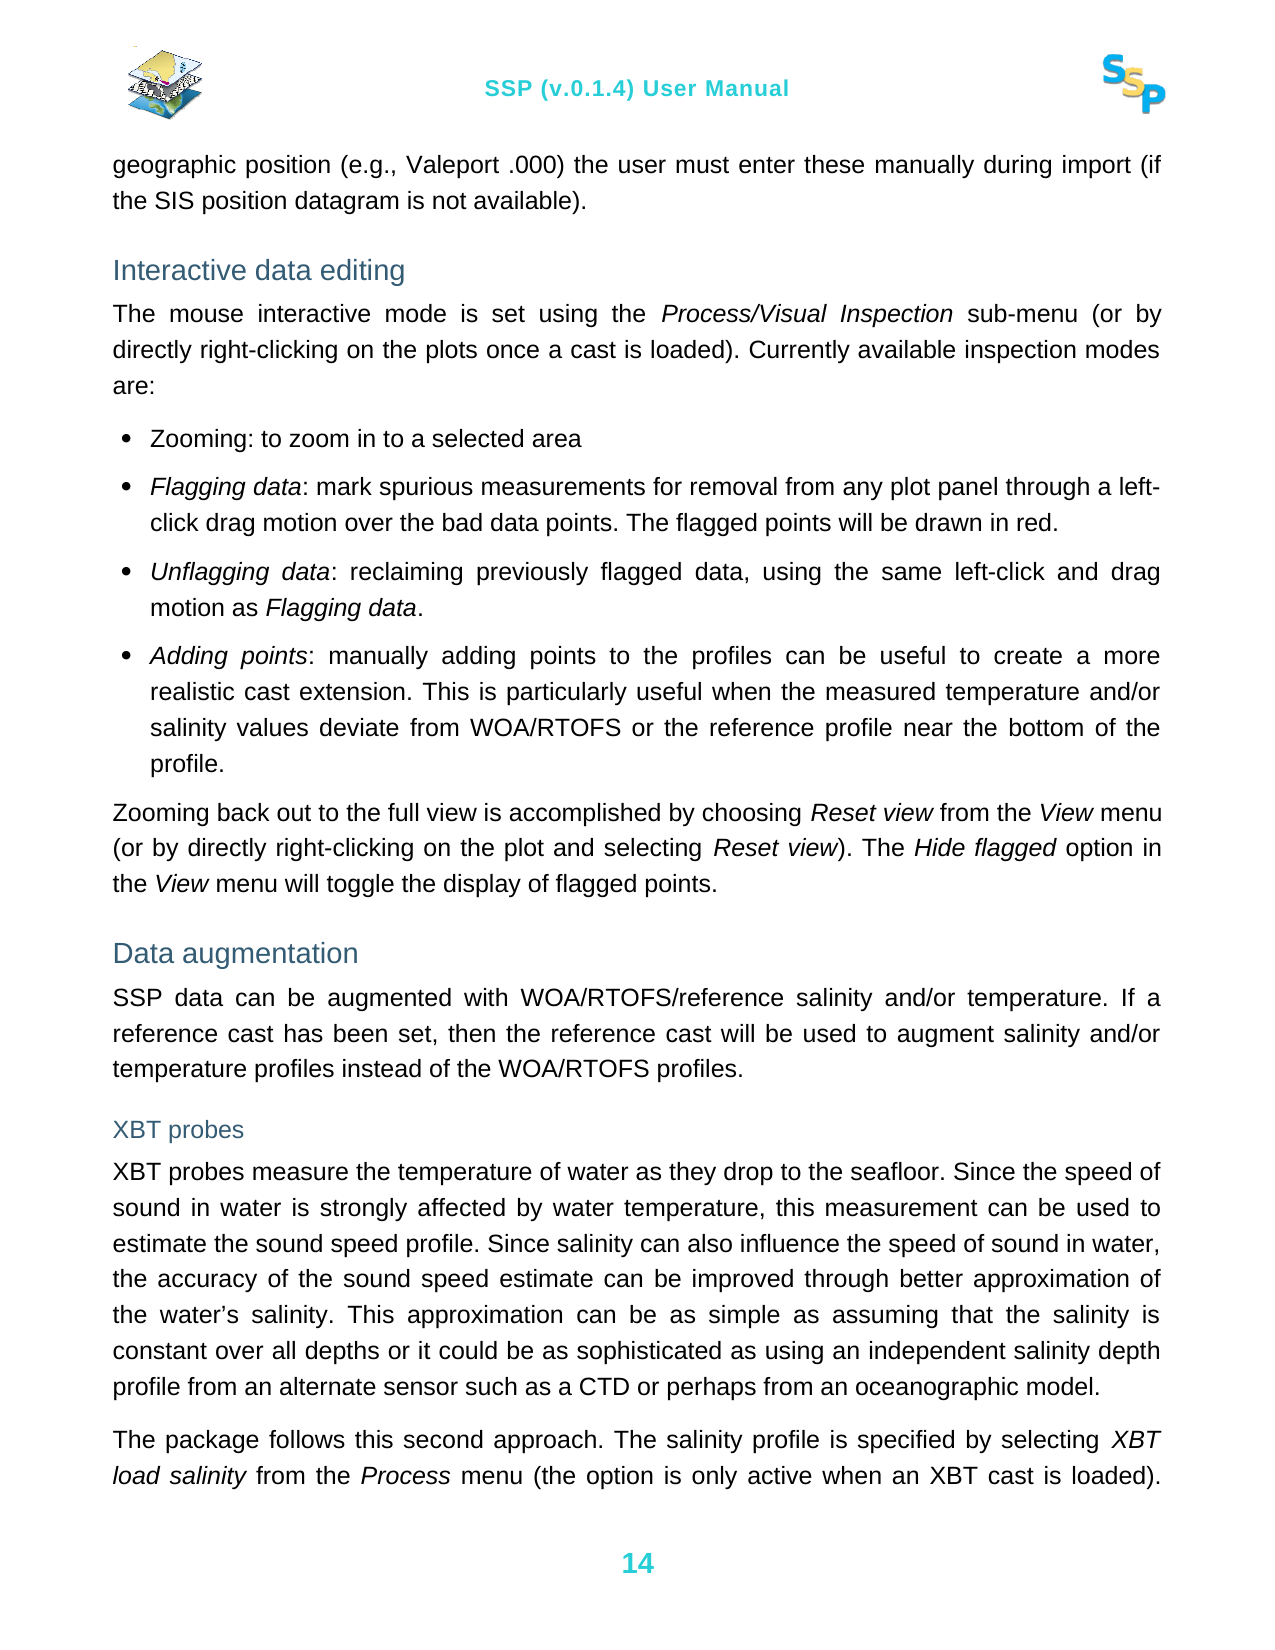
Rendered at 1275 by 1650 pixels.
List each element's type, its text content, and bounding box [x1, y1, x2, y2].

subtitle XBT probes [112, 1115, 1162, 1144]
picture [117, 46, 218, 122]
text SSP data can be augmented with WOA/RTOFS/reference salinity and/or temperature. If a reference cast has been set, then the reference cast will be used to augment salinity and/or temperature profiles instead of the WOA/RTOFS profiles. [112, 983, 1162, 1083]
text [112, 150, 1162, 215]
list Unflagging data: reclaiming previously flagged data, using the same left-click and drag motion as Flagging data. [122, 557, 1162, 621]
list Flagging data: mark spurious measurements for removal from any plot panel through a left-click drag motion over the bad data points. The flagged points will be drawn in red. [122, 472, 1162, 537]
list Adding points: manually adding points to the profiles can be useful to create a more realistic cast extension. This is particularly useful when the measured temperature and/or salinity values deviate from WOA/RTOFS or the reference profile near the bottom of the profile. [122, 641, 1162, 778]
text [112, 1425, 1162, 1489]
subtitle Interactive data editing [112, 253, 1162, 287]
text The mouse interactive mode is set using the Process/Visual Inspection sub-menu (or by directly right-clicking on the plots once a cast is loaded). Currently available inspection modes are: [112, 299, 1162, 400]
text XBT probes measure the temperature of water as they drop to the seafloor. Since the speed of sound in water is strongly affected by water temperature, this measurement can be used to estimate the sound speed profile. Since salinity can also influence the speed of sound in water, the accuracy of the sound speed estimate can be improved through better approximation of the water’s salinity. This approximation can be as simple as assuming that the salinity is constant over all depths or it could be as sophisticated as using an independent salinity depth profile from an alternate sensor such as a CTD or perhaps from an oceanographic model. [112, 1157, 1162, 1401]
picture [1096, 46, 1172, 122]
list Zooming: to zoom in to a selected area [122, 424, 1162, 452]
subtitle Data augmentation [112, 937, 1162, 970]
text Zooming back out to the full view is accomplished by choosing Reset view from the View menu (or by directly right-clicking on the plot and selecting Reset view). The Hide flagged option in the View menu will toggle the display of flagged points. [112, 797, 1162, 898]
